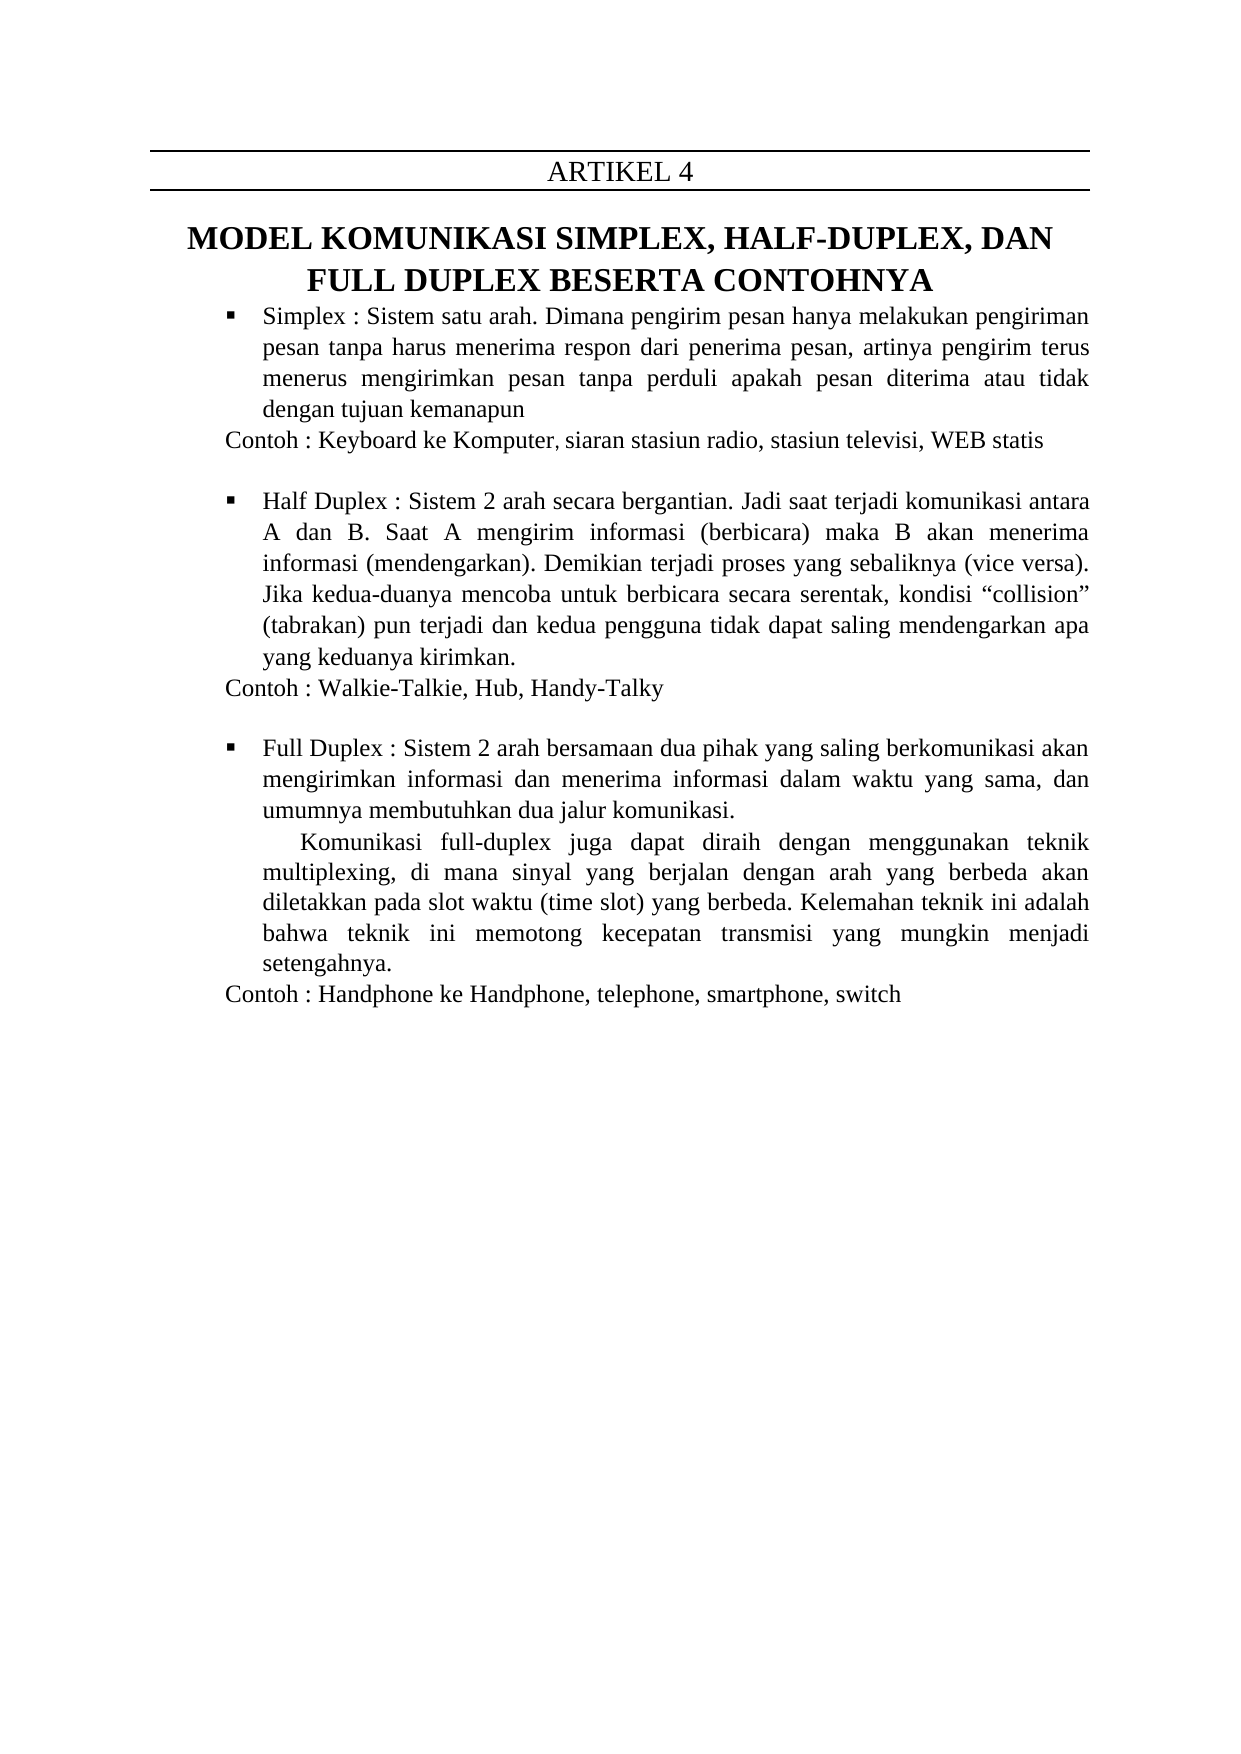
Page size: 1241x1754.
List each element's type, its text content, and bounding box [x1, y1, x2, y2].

list Full Duplex : Sistem 2 arah bersamaan dua pihak yang saling berkomunikasi akan mengirimkan informasi dan menerima informasi dalam waktu yang sama, dan umumnya membutuhkan dua jalur komunikasi. [225, 733, 1090, 824]
list Contoh : Walkie-Talkie, Hub, Handy-Talky [225, 673, 1090, 701]
list Simplex : Sistem satu arah. Dimana pengirim pesan hanya melakukan pengiriman pesan tanpa harus menerima respon dari penerima pesan, artinya pengirim terus menerus mengirimkan pesan tanpa perduli apakah pesan diterima atau tidak dengan tujuan kemanapun [225, 301, 1090, 423]
subtitle MODEL KOMUNIKASI SIMPLEX, HALF-DUPLEX, DAN FULL DUPLEX BESERTA CONTOHNYA [150, 218, 1090, 298]
list Contoh : Keyboard ke Komputer, siaran stasiun radio, stasiun televisi, WEB statis [225, 425, 1090, 454]
text ARTIKEL 4 [150, 152, 1090, 189]
list Half Duplex : Sistem 2 arah secara bergantian. Jadi saat terjadi komunikasi antara A dan B. Saat A mengirim informasi (berbicara) maka B akan menerima informasi (mendengarkan). Demikian terjadi proses yang sebaliknya (vice versa). Jika kedua-duanya mencoba untuk berbicara secara serentak, kondisi “collision” (tabrakan) pun terjadi dan kedua pengguna tidak dapat saling mendengarkan apa yang keduanya kirimkan. [225, 486, 1090, 670]
list Komunikasi full-duplex juga dapat diraih dengan menggunakan teknik multiplexing, di mana sinyal yang berjalan dengan arah yang berbeda akan diletakkan pada slot waktu (time slot) yang berbeda. Kelemahan teknik ini adalah bahwa teknik ini memotong kecepatan transmisi yang mungkin menjadi setengahnya. [262, 827, 1090, 977]
list Contoh : Handphone ke Handphone, telephone, smartphone, switch [225, 979, 1090, 1007]
